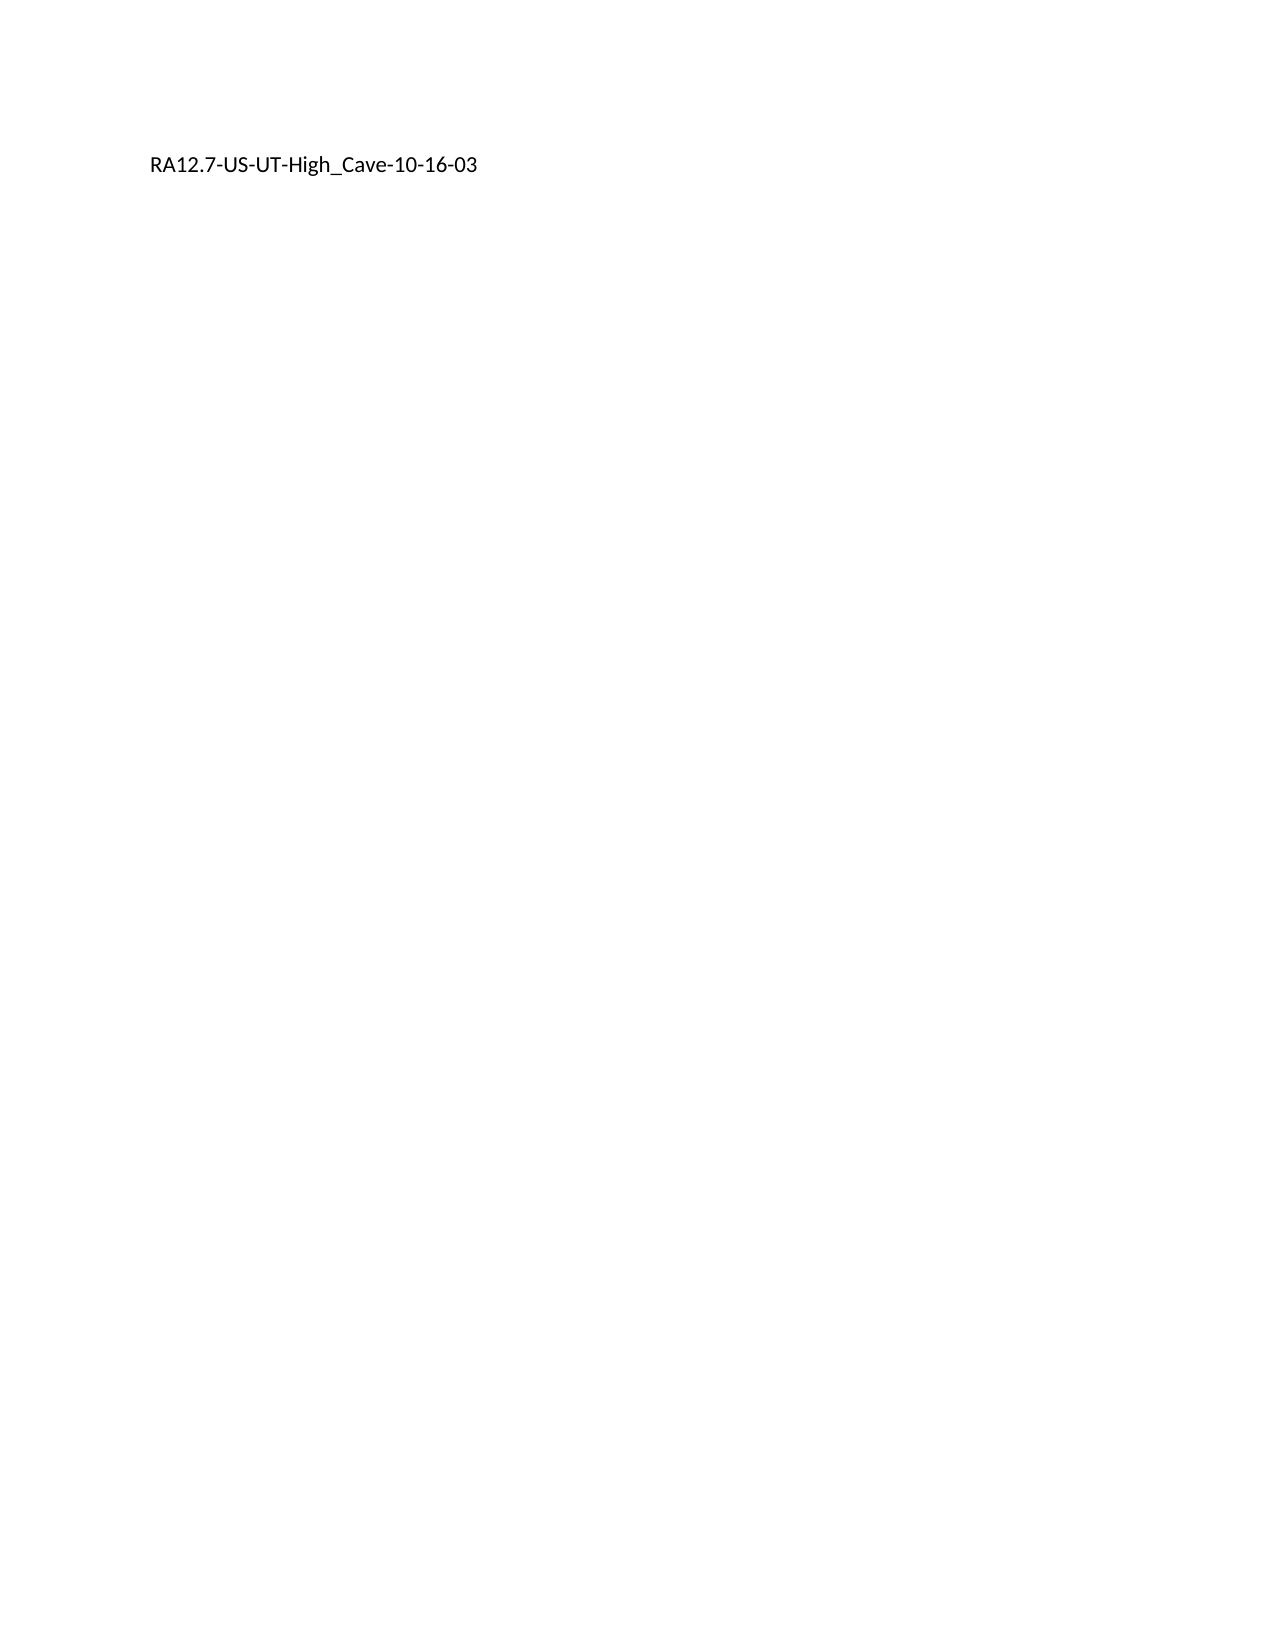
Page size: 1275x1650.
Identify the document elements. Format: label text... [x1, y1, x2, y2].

text RA12.7-US-UT-High_Cave-10-16-03 [150, 150, 1125, 178]
